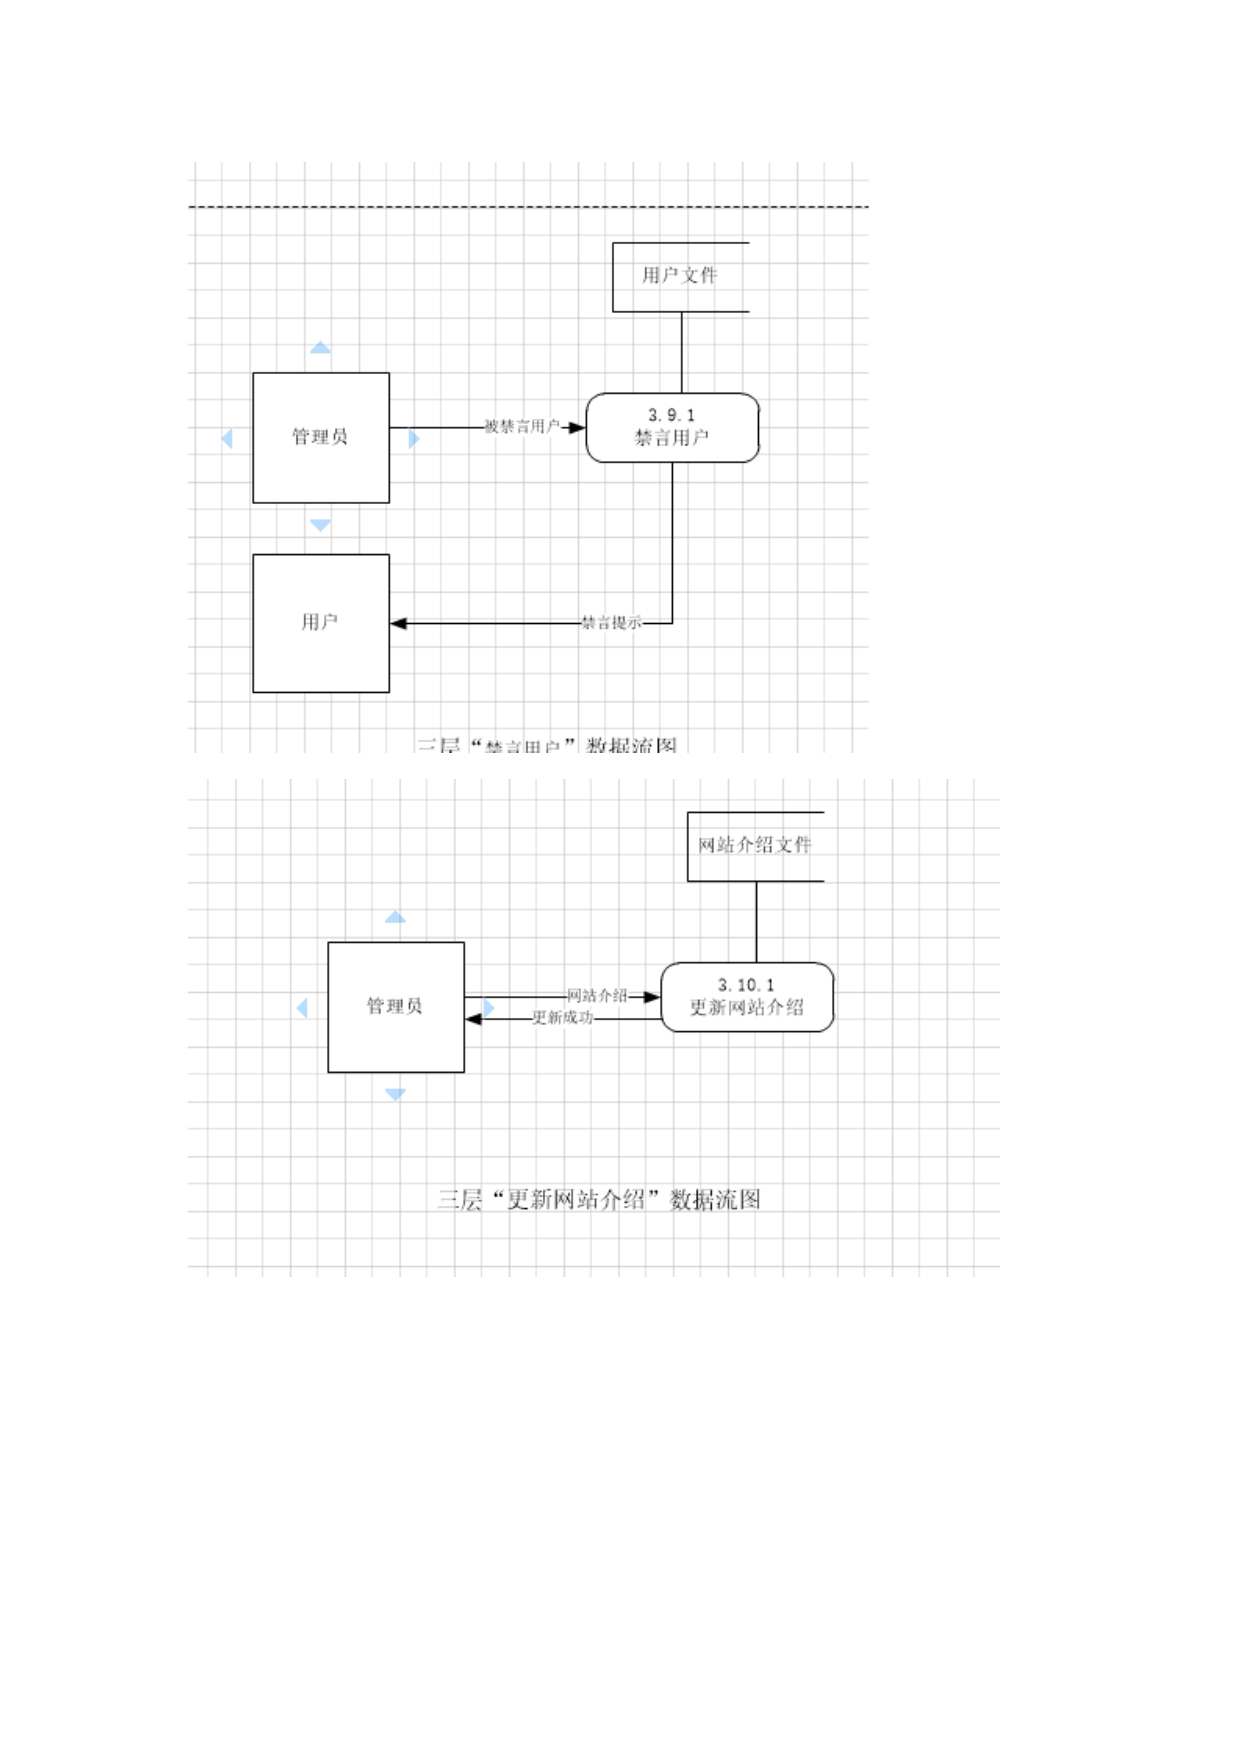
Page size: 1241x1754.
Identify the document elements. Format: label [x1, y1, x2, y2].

picture [187, 779, 1000, 1277]
picture [187, 162, 869, 753]
